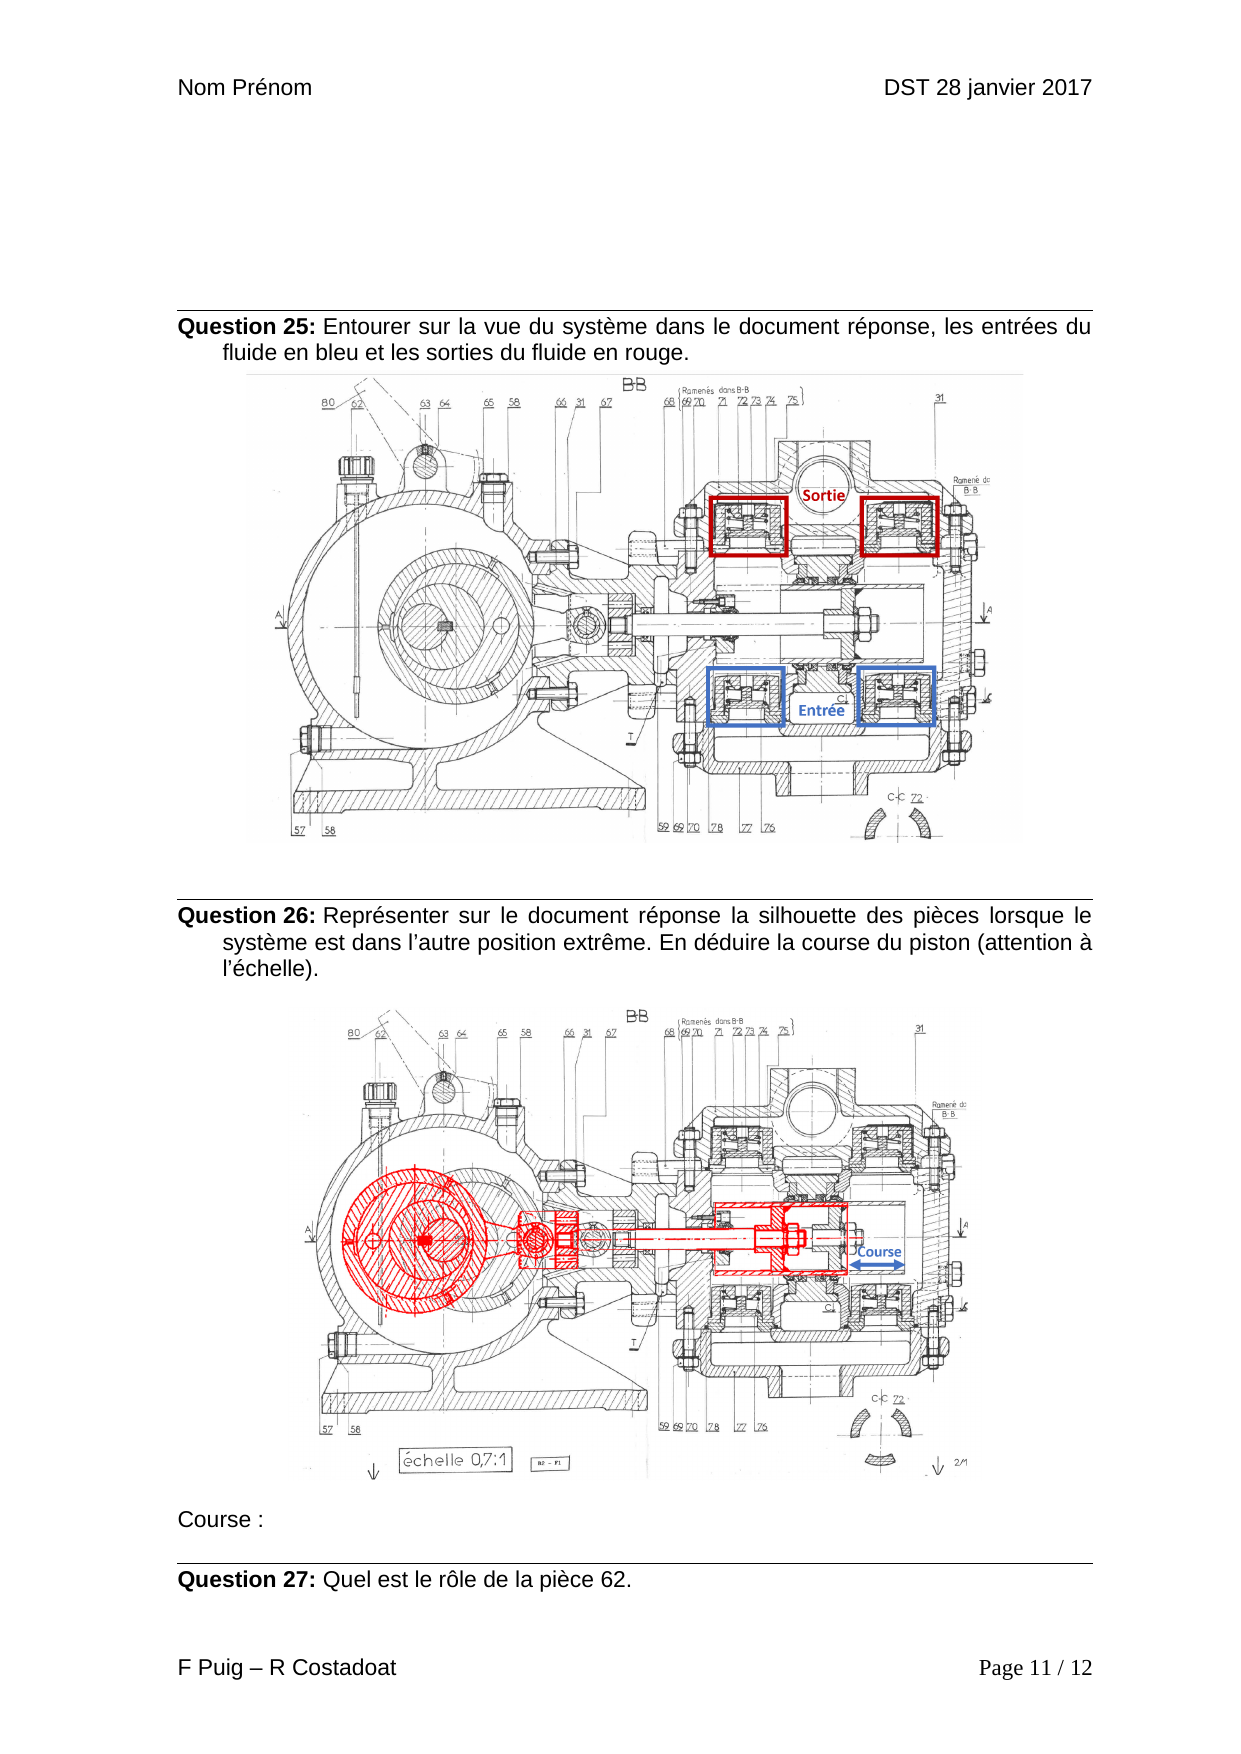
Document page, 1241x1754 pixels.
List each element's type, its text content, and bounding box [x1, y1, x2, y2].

picture [246, 370, 1024, 843]
text Entourer sur la vue du système dans le document réponse, les entrées du fluide en bleu et les sorties du fluide en rouge. [177, 311, 1093, 366]
picture [288, 1007, 982, 1481]
text Représenter sur le document réponse la silhouette des pièces lorsque le système est dans l’autre position extrême. En déduire la course du piston (attention à l’échelle). [177, 900, 1093, 981]
text Course : [148, 1506, 1093, 1533]
text Quel est le rôle de la pièce 62. [177, 1564, 1093, 1593]
